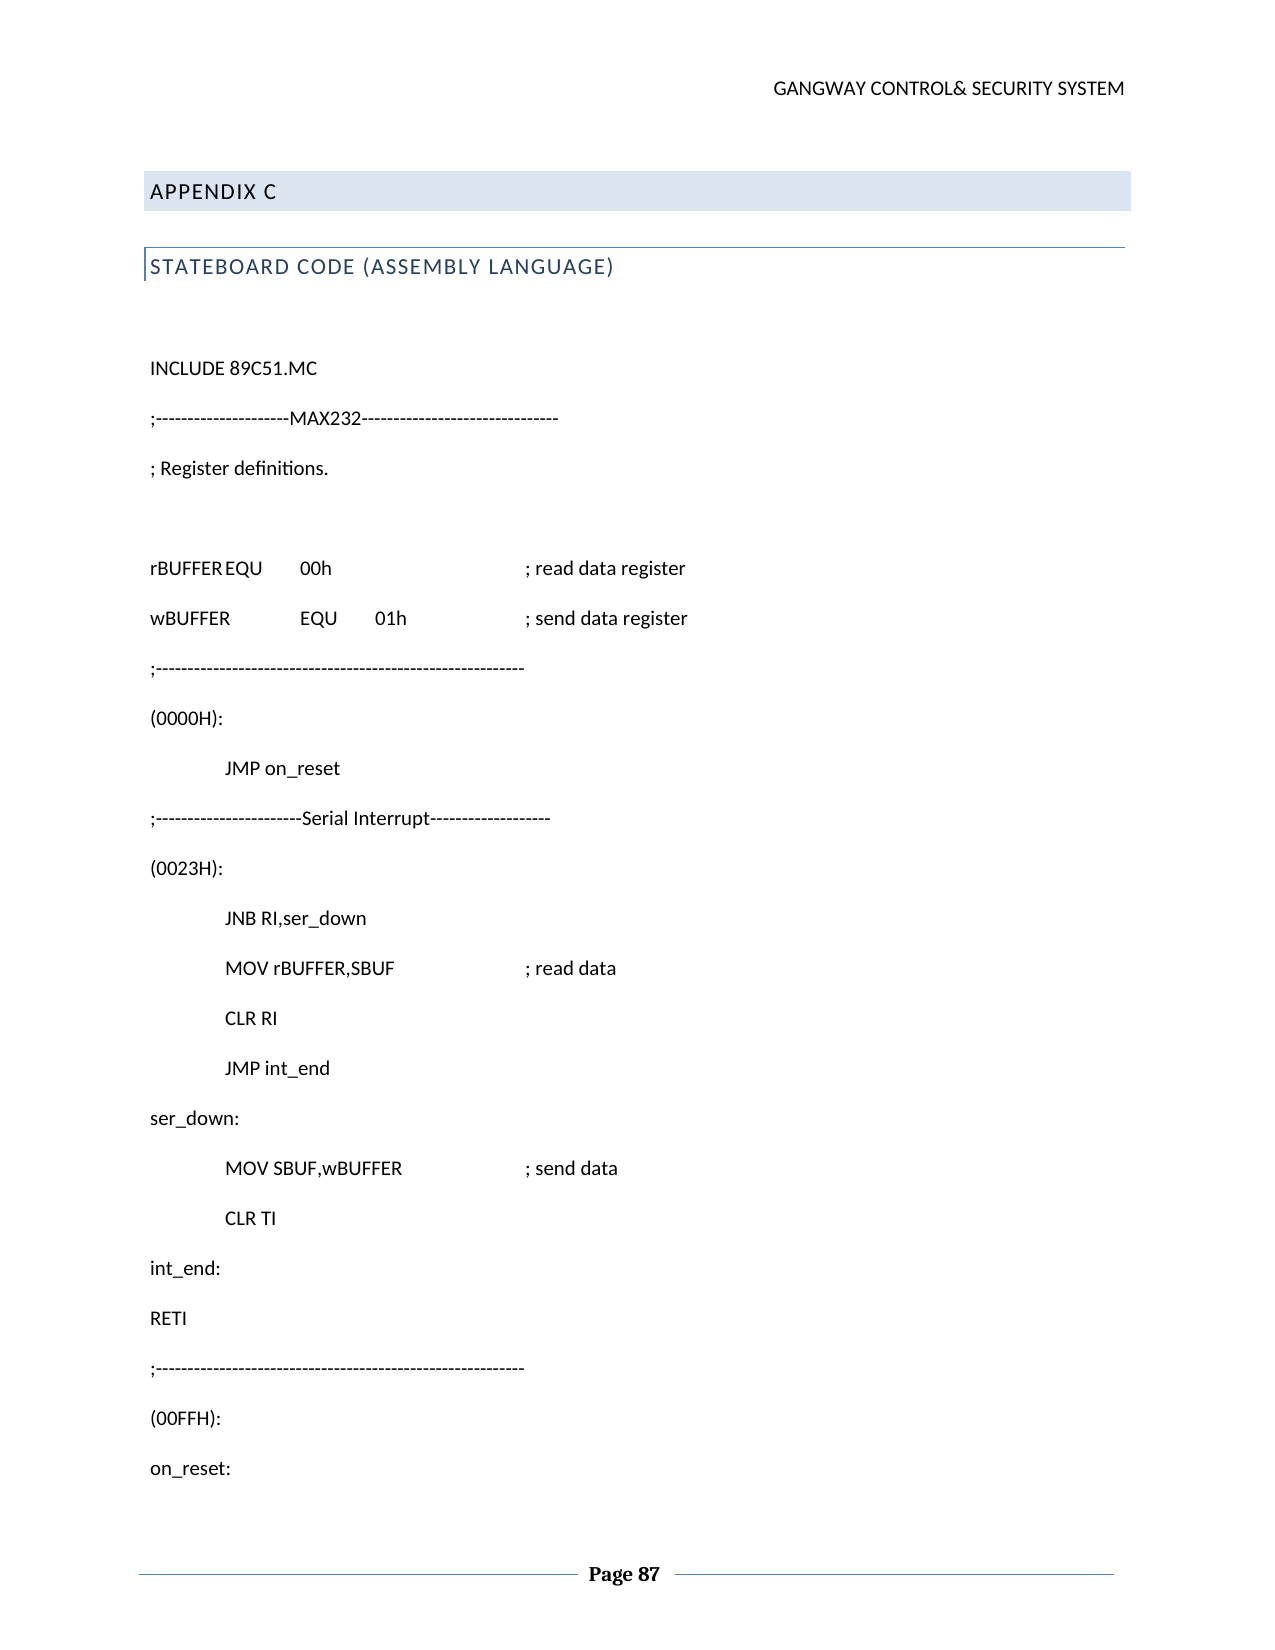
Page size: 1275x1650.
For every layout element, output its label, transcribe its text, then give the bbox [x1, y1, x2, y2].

text JMP int_end [150, 1056, 1125, 1081]
text MOV rBUFFER,SBUF ; read data [150, 956, 1125, 981]
text CLR RI [150, 1006, 1125, 1031]
text MOV SBUF,wBUFFER ; send data [150, 1156, 1125, 1181]
subtitle APPENDIX C [150, 177, 1125, 205]
text JMP on_reset [150, 756, 1125, 781]
text (0000H): [150, 706, 1125, 731]
text ;---------------------------------------------------------- [150, 1356, 1125, 1381]
text rBUFFER EQU 00h ; read data register [150, 556, 1125, 581]
text ; Register definitions. [150, 456, 1125, 481]
text wBUFFER EQU 01h ; send data register [150, 606, 1125, 631]
text JNB RI,ser_down [150, 906, 1125, 931]
text (0023H): [150, 856, 1125, 881]
text INCLUDE 89C51.MC [150, 356, 1125, 381]
text ser_down: [150, 1106, 1125, 1131]
text on_reset: [150, 1456, 1125, 1481]
text ;---------------------------------------------------------- [150, 656, 1125, 681]
text RETI [150, 1306, 1125, 1331]
text (00FFH): [150, 1406, 1125, 1431]
text ;-----------------------Serial Interrupt------------------- [150, 806, 1125, 831]
text CLR TI [150, 1206, 1125, 1231]
subtitle STATEBOARD CODE (ASSEMBLY LANGUAGE) [146, 248, 1125, 281]
text ;---------------------MAX232------------------------------- [150, 406, 1125, 431]
text int_end: [150, 1256, 1125, 1281]
